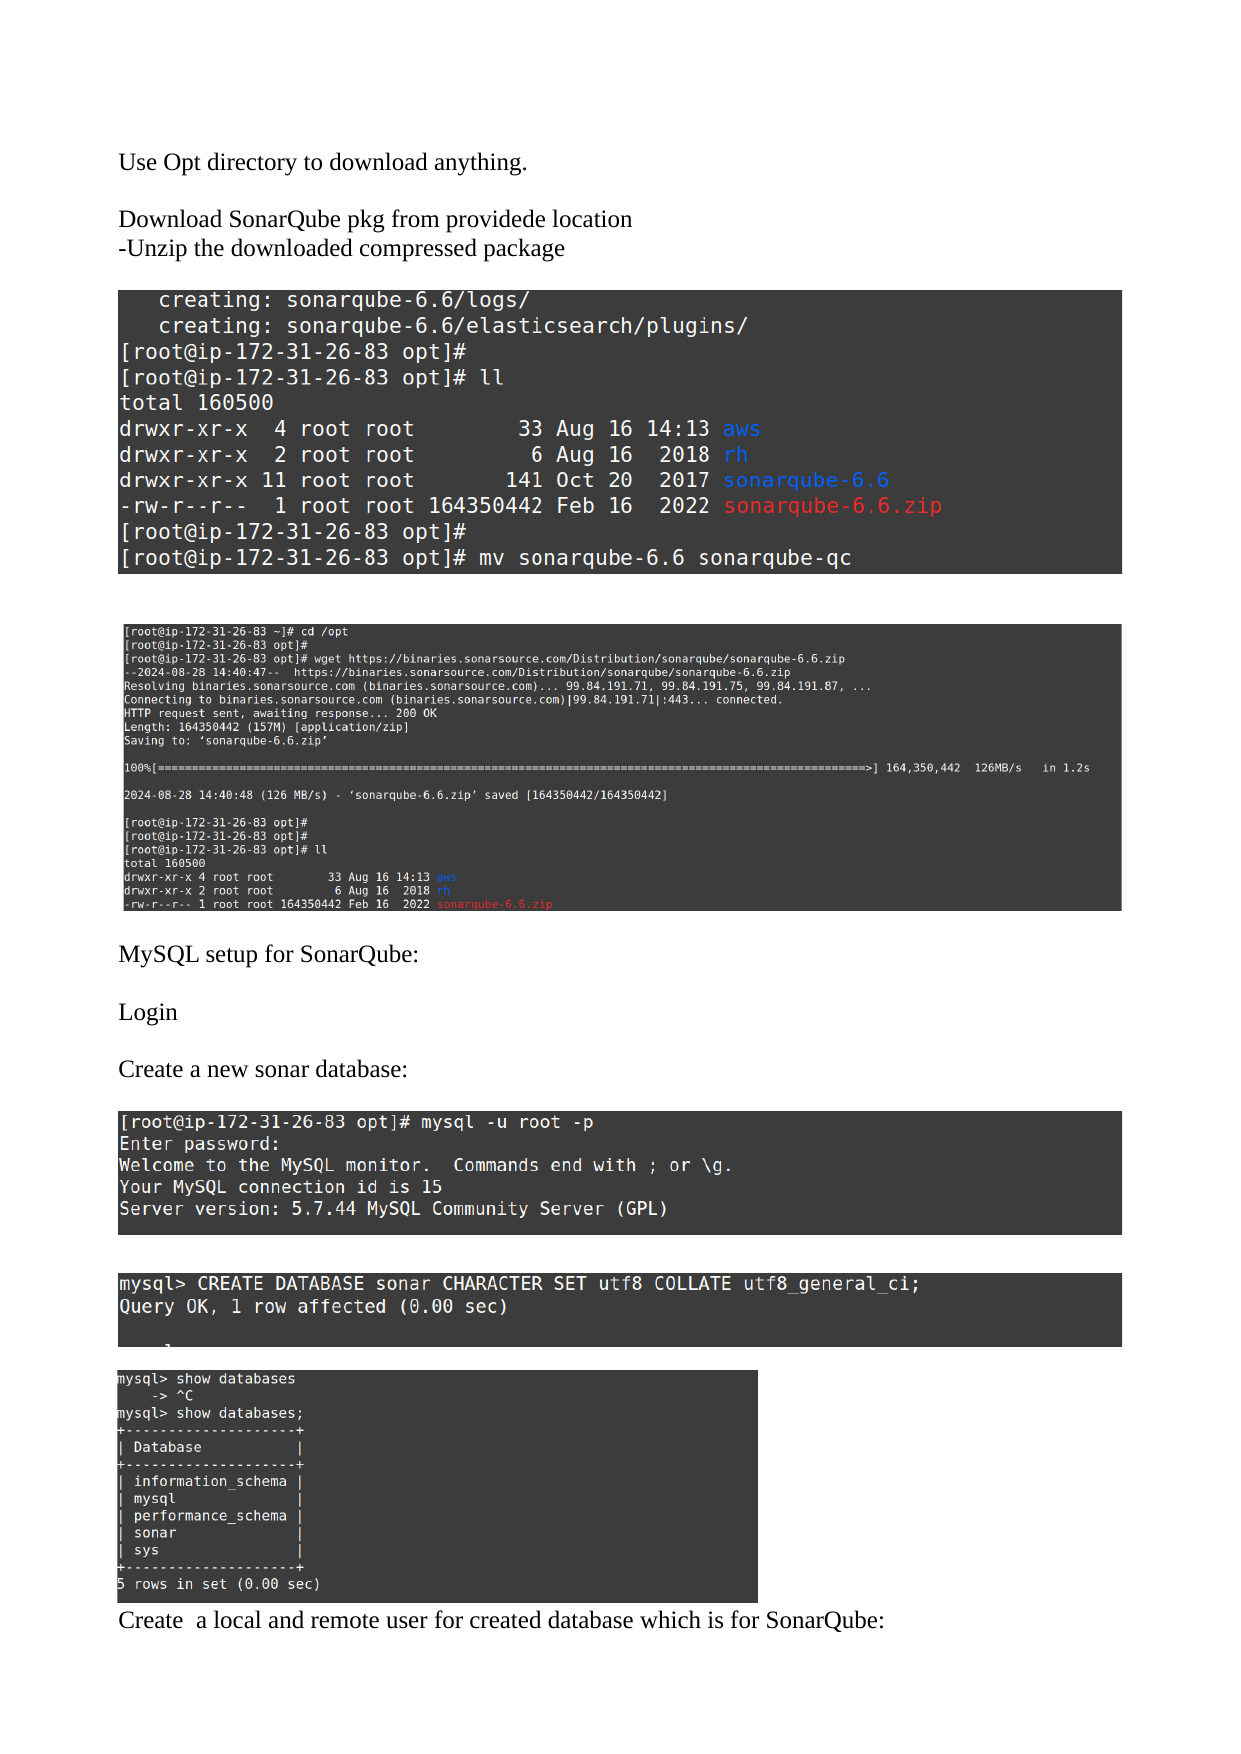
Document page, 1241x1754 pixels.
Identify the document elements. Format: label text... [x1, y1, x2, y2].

picture [123, 624, 1128, 911]
picture [118, 1111, 1123, 1235]
text Login [118, 997, 1122, 1025]
text Create a local and remote user for created database which is for SonarQube: [118, 1605, 1122, 1634]
text Create a new sonar database: [118, 1054, 1122, 1083]
picture [117, 1370, 758, 1603]
text Download SonarQube pkg from providede location [118, 204, 1122, 233]
picture [118, 290, 1123, 574]
text Use Opt directory to download anything. [118, 147, 1122, 176]
text -Unzip the downloaded compressed package [118, 233, 1122, 262]
picture [118, 1273, 1123, 1347]
